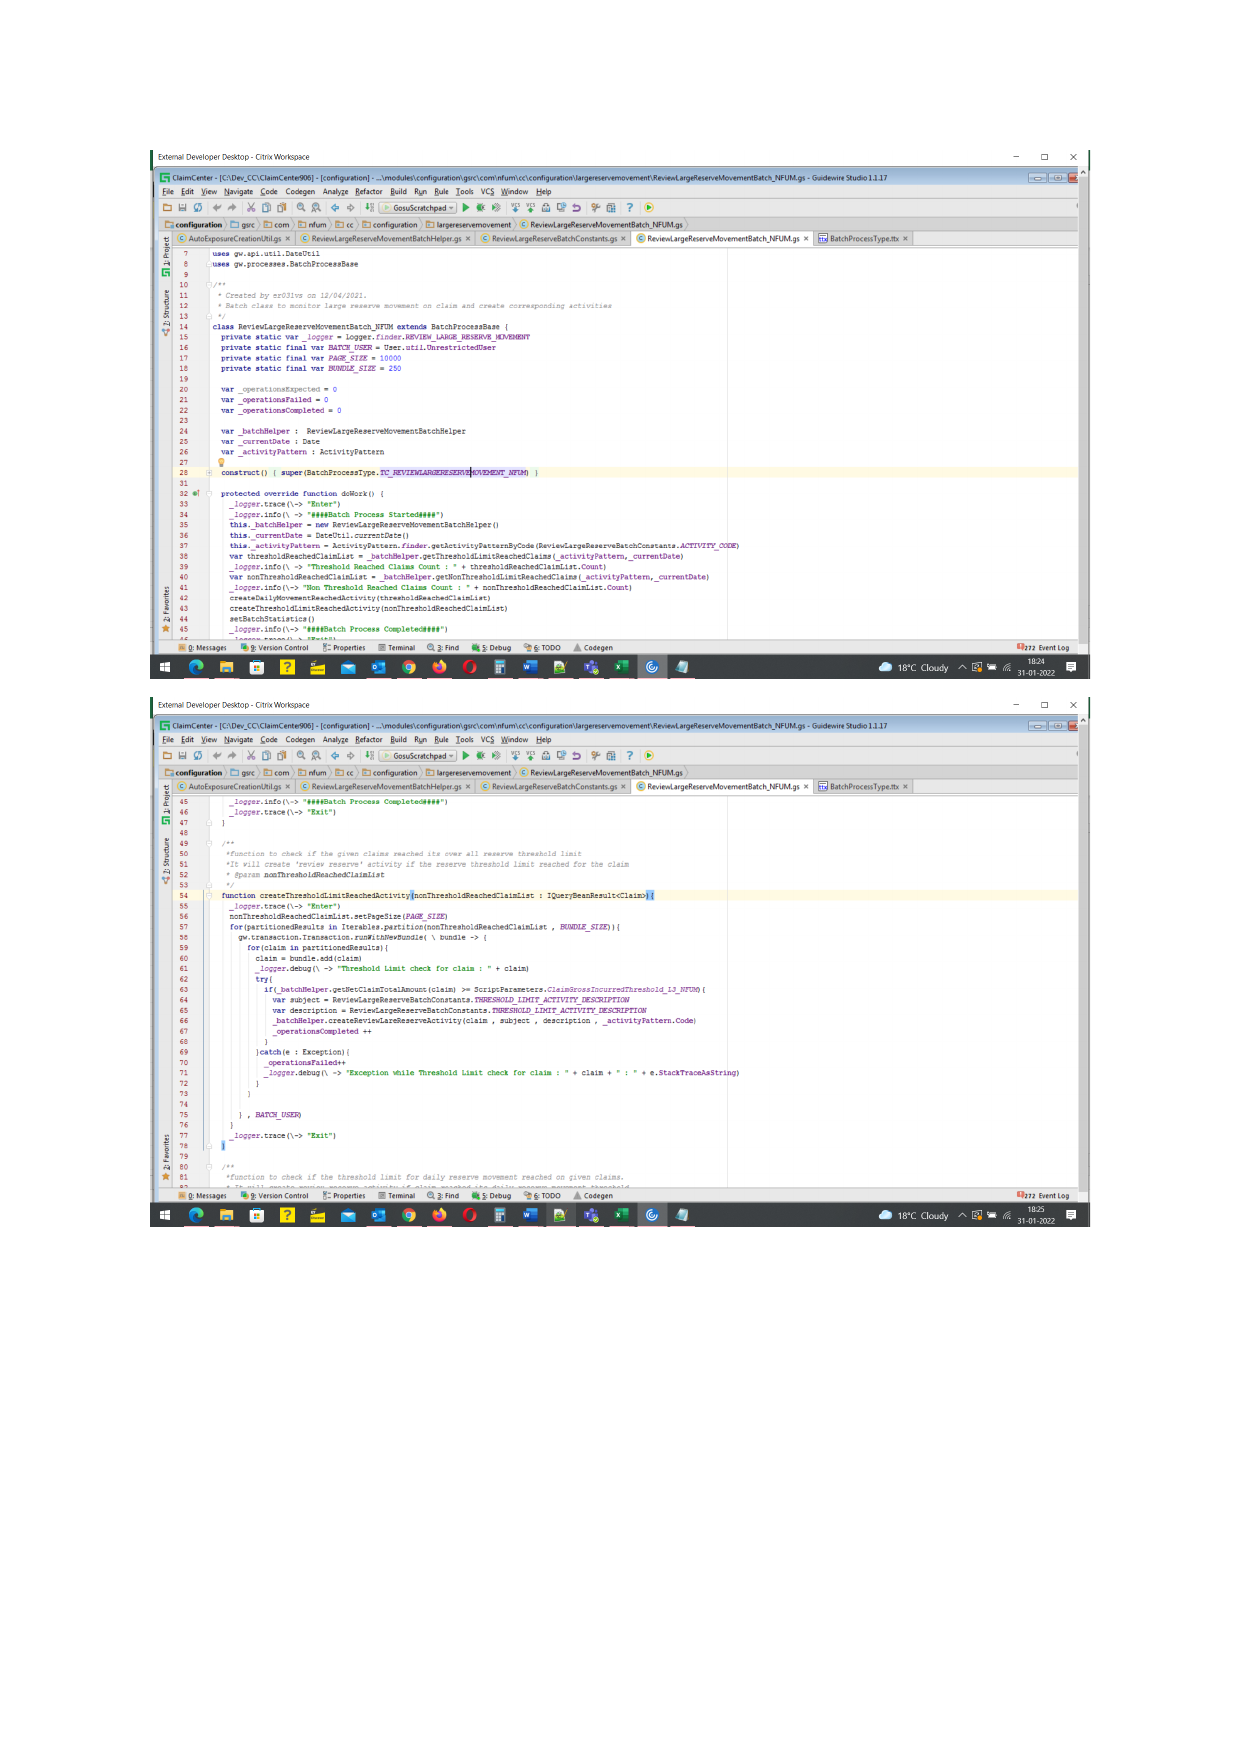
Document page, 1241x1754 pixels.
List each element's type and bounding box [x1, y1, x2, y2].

picture [150, 697, 1091, 1227]
picture [150, 150, 1091, 679]
